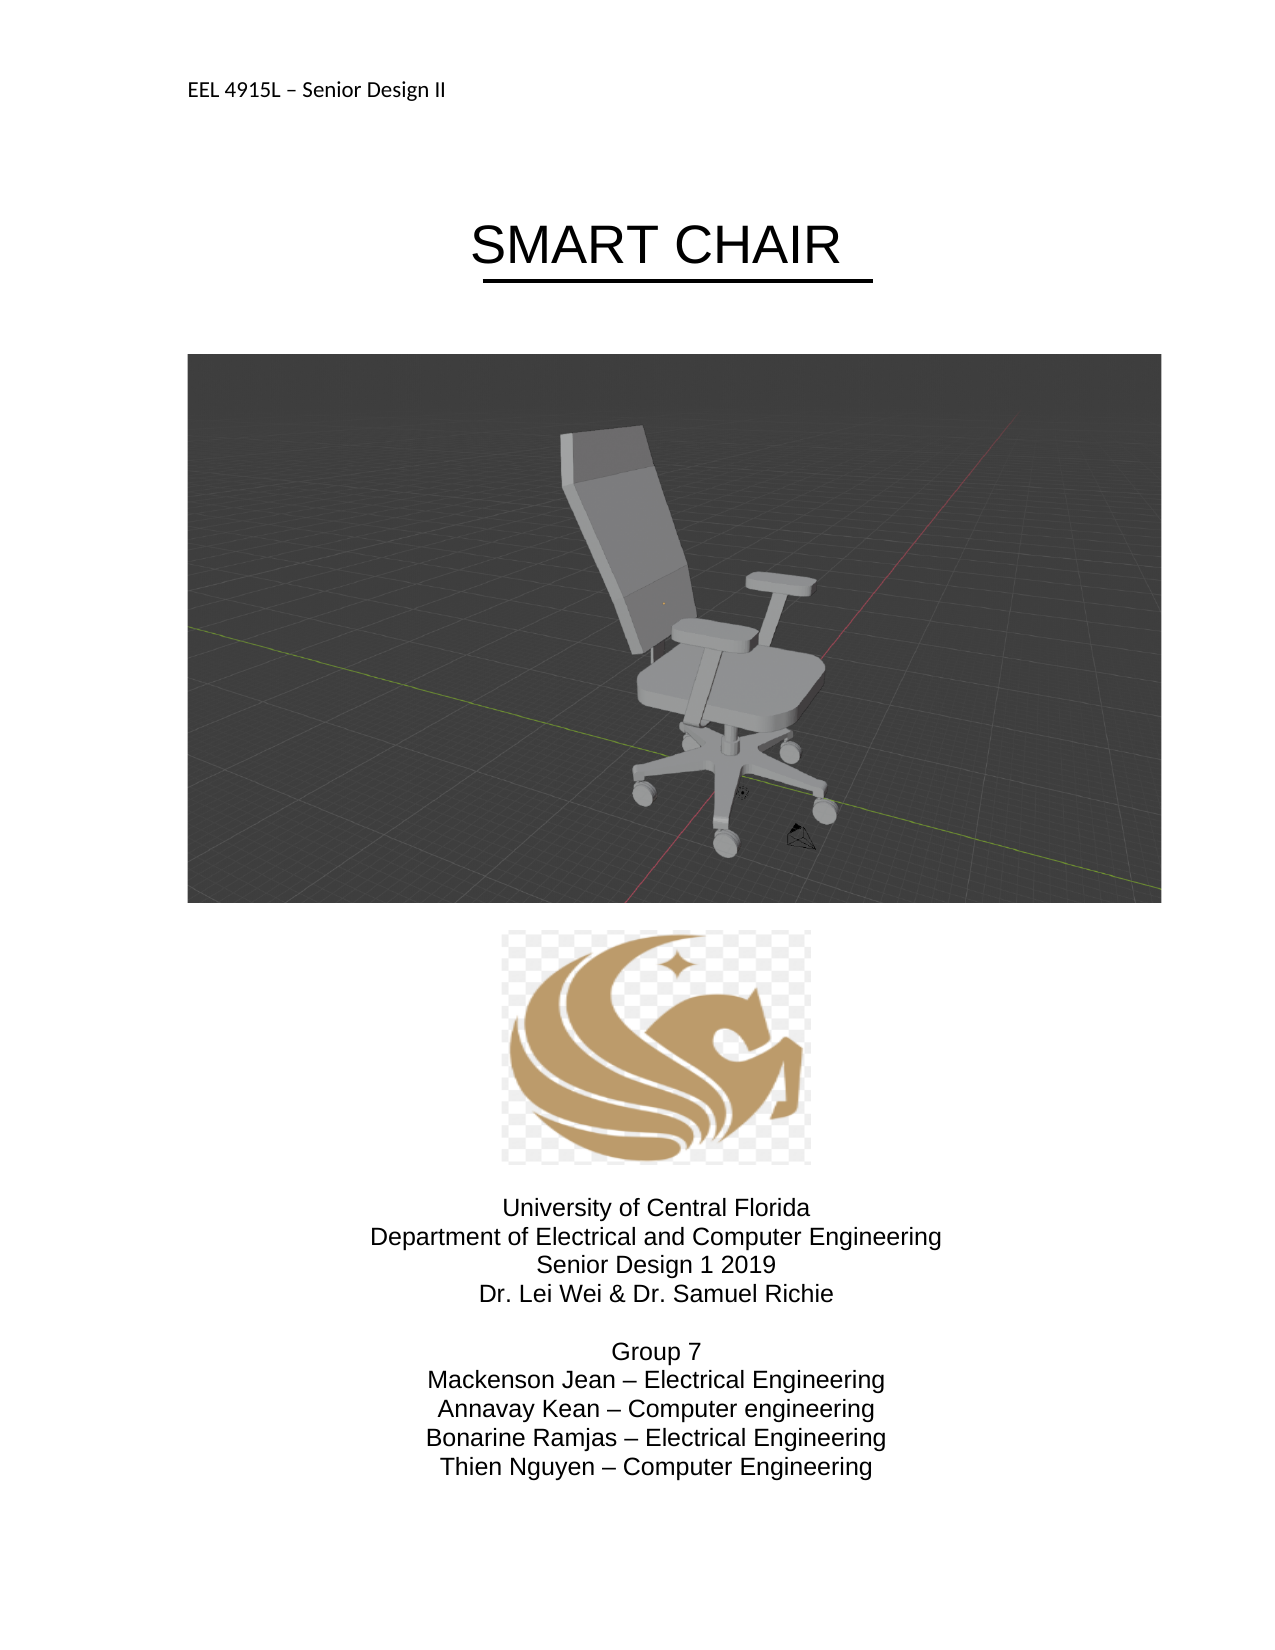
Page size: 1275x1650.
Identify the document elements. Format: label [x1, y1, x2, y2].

picture [501, 930, 811, 1165]
picture [187, 354, 1162, 903]
